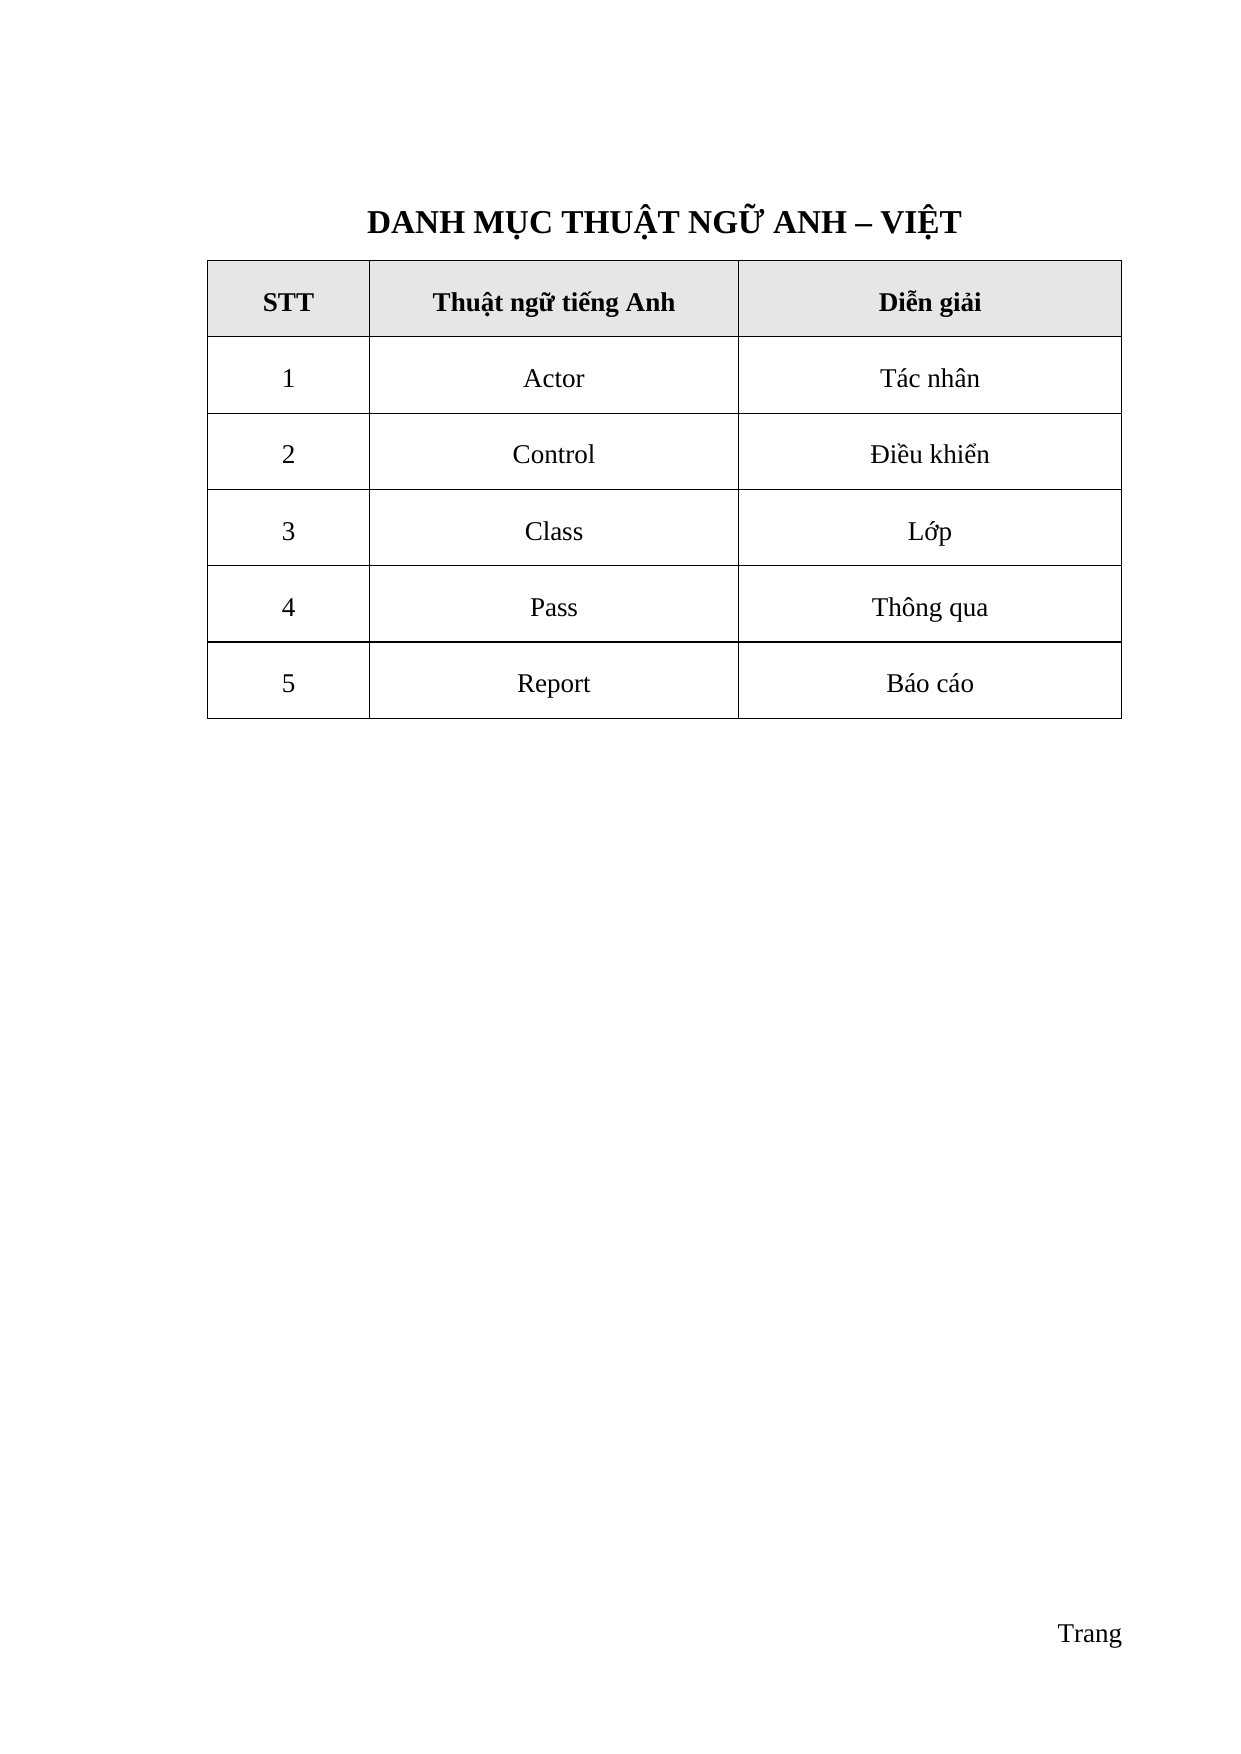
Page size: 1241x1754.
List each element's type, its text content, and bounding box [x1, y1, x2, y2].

table_cell Control [370, 414, 738, 489]
table_cell 4 [208, 566, 369, 641]
table_cell 1 [208, 337, 369, 412]
table_header STT [208, 261, 369, 336]
table_cell Thông qua [739, 566, 1121, 641]
table_cell 2 [208, 414, 369, 489]
table_cell 5 [208, 643, 369, 718]
table_cell Actor [370, 337, 738, 412]
table_cell Lớp [739, 490, 1121, 565]
table_cell Report [370, 643, 738, 718]
table_header Diễn giải [739, 261, 1121, 336]
table_cell Điều khiển [739, 414, 1121, 489]
table_cell Báo cáo [739, 643, 1121, 718]
table_header Thuật ngữ tiếng Anh [370, 261, 738, 336]
text DANH MỤC THUẬT NGỮ ANH – VIỆT [207, 202, 1122, 241]
table_cell Tác nhân [739, 337, 1121, 412]
table_cell Pass [370, 566, 738, 641]
table_cell 3 [208, 490, 369, 565]
table_cell Class [370, 490, 738, 565]
